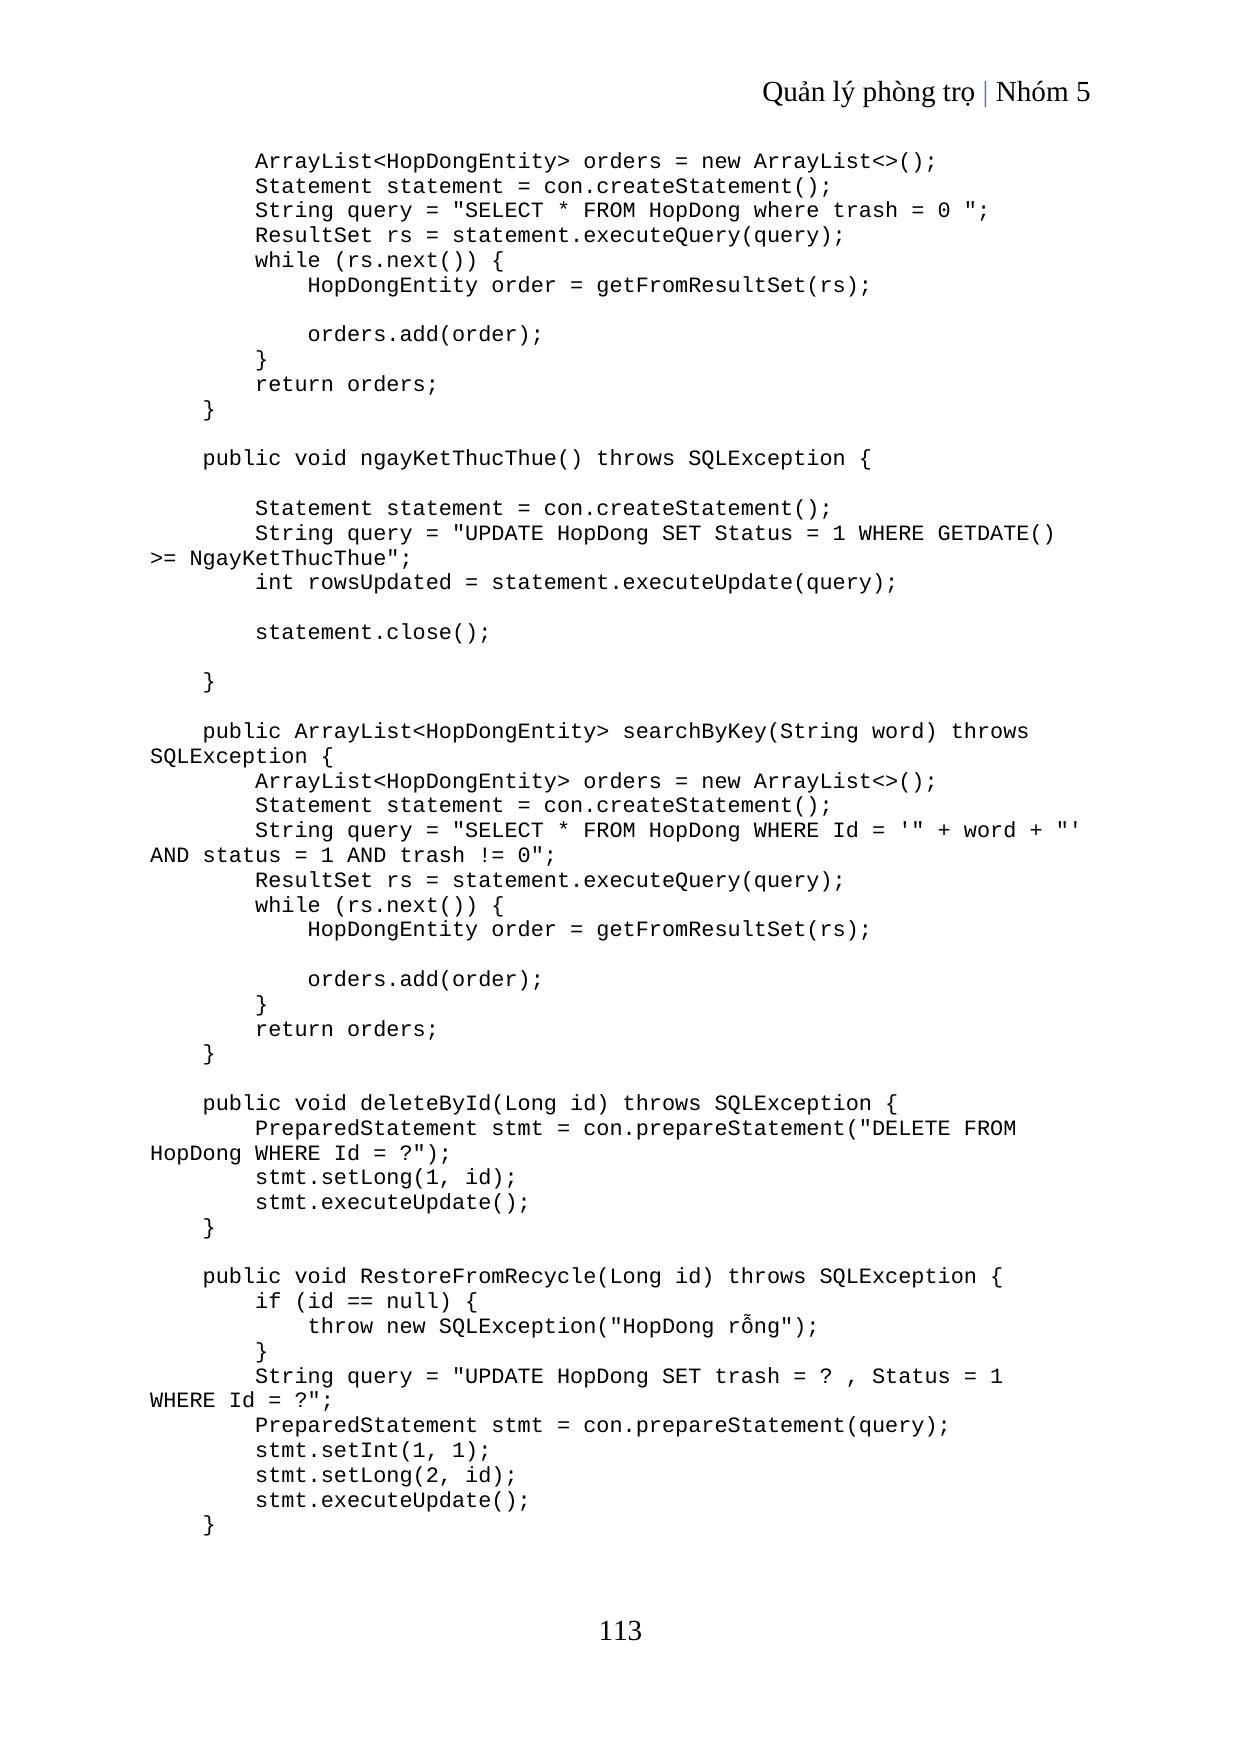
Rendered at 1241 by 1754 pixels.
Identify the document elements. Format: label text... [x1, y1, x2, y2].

text ArrayList<HopDongEntity> orders = new ArrayList<>(); [150, 770, 1090, 794]
text String query = "SELECT * FROM HopDong WHERE Id = '" + word + "' AND status = 1 AND trash != 0"; [150, 819, 1090, 869]
text public ArrayList<HopDongEntity> searchByKey(String word) throws SQLException { [150, 720, 1090, 770]
text } [150, 1042, 1090, 1067]
text } [150, 1340, 1090, 1365]
text return orders; [150, 373, 1090, 398]
text String query = "UPDATE HopDong SET Status = 1 WHERE GETDATE() >= NgayKetThucThue"; [150, 522, 1090, 571]
text } [150, 671, 1090, 695]
text throw new SQLException("HopDong rỗng"); [150, 1315, 1090, 1340]
text orders.add(order); [150, 968, 1090, 993]
text public void ngayKetThucThue() throws SQLException { [150, 447, 1090, 472]
text ArrayList<HopDongEntity> orders = new ArrayList<>(); [150, 150, 1090, 175]
text public void RestoreFromRecycle(Long id) throws SQLException { [150, 1266, 1090, 1290]
text String query = "UPDATE HopDong SET trash = ? , Status = 1 WHERE Id = ?"; [150, 1365, 1090, 1414]
text while (rs.next()) { [150, 249, 1090, 274]
text orders.add(order); [150, 323, 1090, 348]
text String query = "SELECT * FROM HopDong where trash = 0 "; [150, 199, 1090, 224]
text } [150, 993, 1090, 1018]
text stmt.setLong(1, id); [150, 1166, 1090, 1191]
text statement.close(); [150, 621, 1090, 646]
text ResultSet rs = statement.executeQuery(query); [150, 869, 1090, 894]
text Statement statement = con.createStatement(); [150, 794, 1090, 819]
text stmt.setInt(1, 1); [150, 1439, 1090, 1464]
text return orders; [150, 1018, 1090, 1042]
text if (id == null) { [150, 1290, 1090, 1315]
text stmt.executeUpdate(); [150, 1191, 1090, 1216]
text } [150, 348, 1090, 373]
text } [150, 398, 1090, 423]
text stmt.executeUpdate(); [150, 1489, 1090, 1513]
text public void deleteById(Long id) throws SQLException { [150, 1092, 1090, 1117]
text PreparedStatement stmt = con.prepareStatement(query); [150, 1414, 1090, 1439]
text PreparedStatement stmt = con.prepareStatement("DELETE FROM HopDong WHERE Id = ?"); [150, 1117, 1090, 1166]
text int rowsUpdated = statement.executeUpdate(query); [150, 571, 1090, 596]
text HopDongEntity order = getFromResultSet(rs); [150, 918, 1090, 943]
text HopDongEntity order = getFromResultSet(rs); [150, 274, 1090, 299]
text } [150, 1513, 1090, 1538]
text while (rs.next()) { [150, 894, 1090, 918]
text stmt.setLong(2, id); [150, 1464, 1090, 1489]
text ResultSet rs = statement.executeQuery(query); [150, 224, 1090, 249]
text } [150, 1216, 1090, 1241]
text Statement statement = con.createStatement(); [150, 175, 1090, 199]
text Statement statement = con.createStatement(); [150, 497, 1090, 522]
